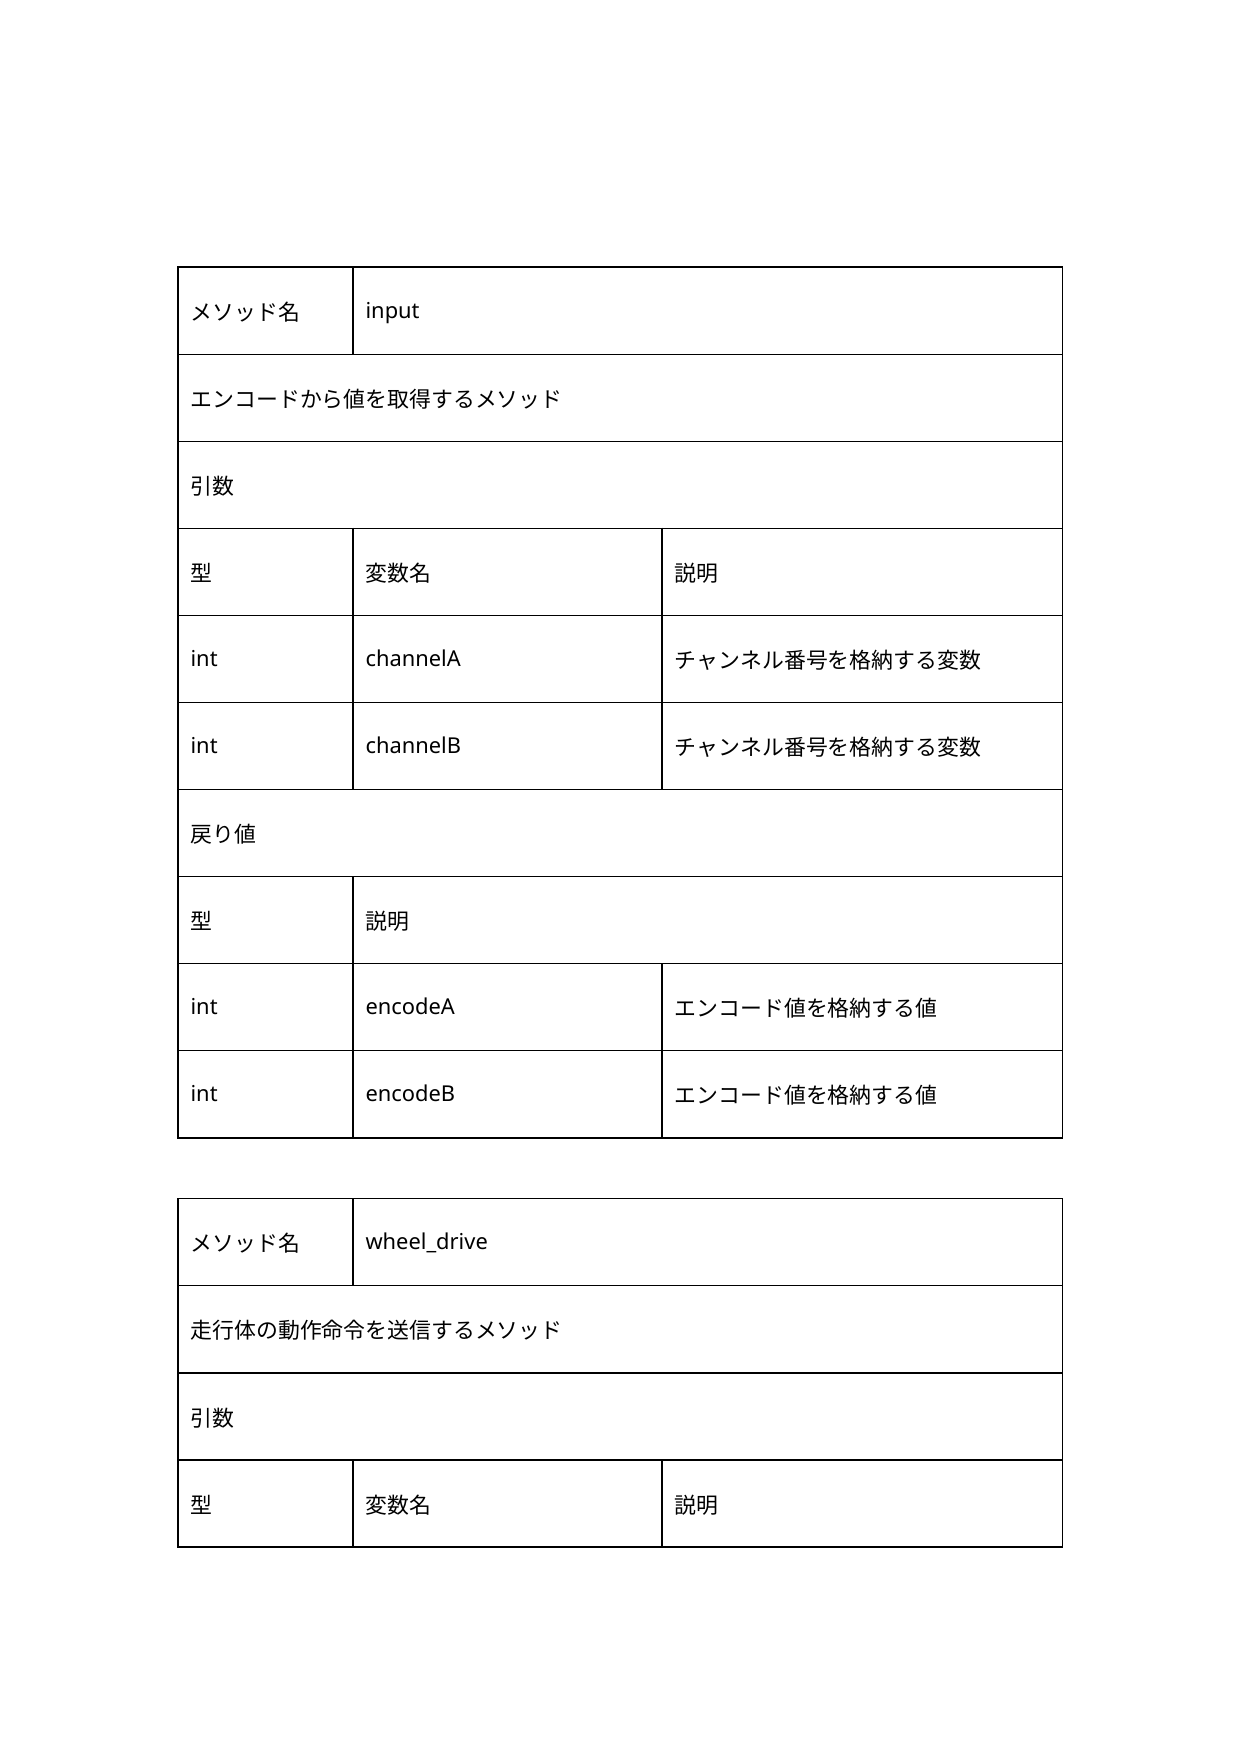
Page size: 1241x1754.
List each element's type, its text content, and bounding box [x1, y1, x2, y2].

table_cell チャンネル番号を格納する変数 [663, 703, 1062, 789]
table_cell encodeB [354, 1051, 661, 1137]
table_cell channelA [354, 616, 661, 702]
table_header メソッド名 [179, 1199, 352, 1285]
table_cell int [179, 1051, 352, 1137]
table_cell エンコード値を格納する値 [663, 1051, 1062, 1137]
table_cell 引数 [179, 1374, 1062, 1459]
table_header input [354, 268, 1062, 353]
table_cell エンコードから値を取得するメソッド [179, 355, 1062, 441]
table_cell encodeA [354, 964, 661, 1050]
table_cell int [179, 616, 352, 702]
table_cell 引数 [179, 442, 1062, 528]
table_cell 説明 [663, 529, 1062, 615]
table_cell int [179, 964, 352, 1050]
table_cell 説明 [663, 1461, 1062, 1546]
table_cell チャンネル番号を格納する変数 [663, 616, 1062, 702]
table_cell 型 [179, 529, 352, 615]
table_cell 型 [179, 1461, 352, 1546]
table_cell 走行体の動作命令を送信するメソッド [179, 1286, 1062, 1372]
table_cell 型 [179, 877, 352, 963]
table_cell エンコード値を格納する値 [663, 964, 1062, 1050]
table_header メソッド名 [179, 268, 352, 353]
table_cell int [179, 703, 352, 789]
table_header wheel_drive [354, 1199, 1062, 1285]
table_cell 戻り値 [179, 790, 1062, 876]
table_cell 変数名 [354, 529, 661, 615]
table_cell channelB [354, 703, 661, 789]
table_cell 説明 [354, 877, 1062, 963]
table_cell 変数名 [354, 1461, 661, 1546]
